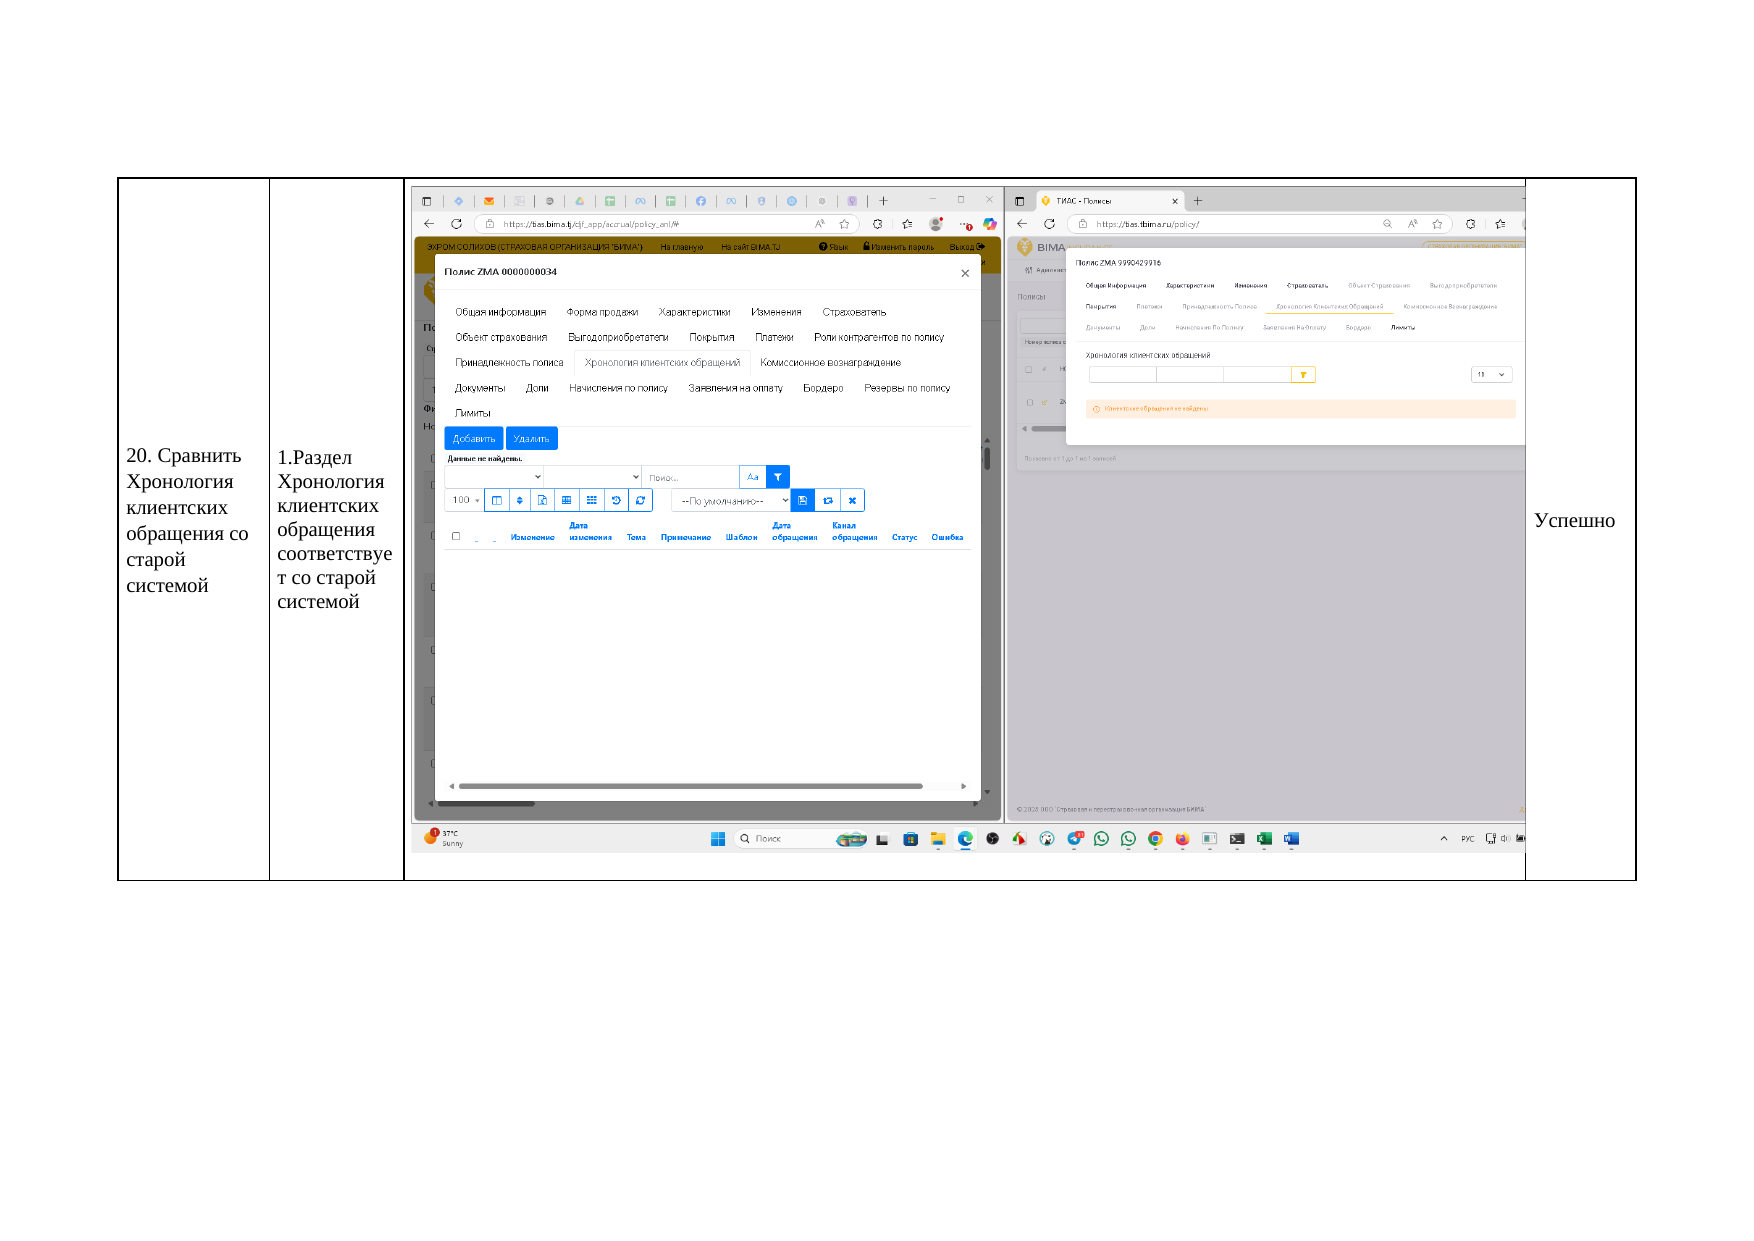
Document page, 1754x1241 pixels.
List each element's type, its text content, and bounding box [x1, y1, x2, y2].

table_cell Успешно [1526, 179, 1635, 879]
table_cell [405, 179, 1525, 879]
picture [411, 186, 1526, 853]
table_cell 1.Раздел Хронология клиентских обращения соответствует со старой системой [270, 179, 403, 879]
table_cell 20. Сравнить Хронология клиентских обращения со старой системой [119, 179, 269, 879]
